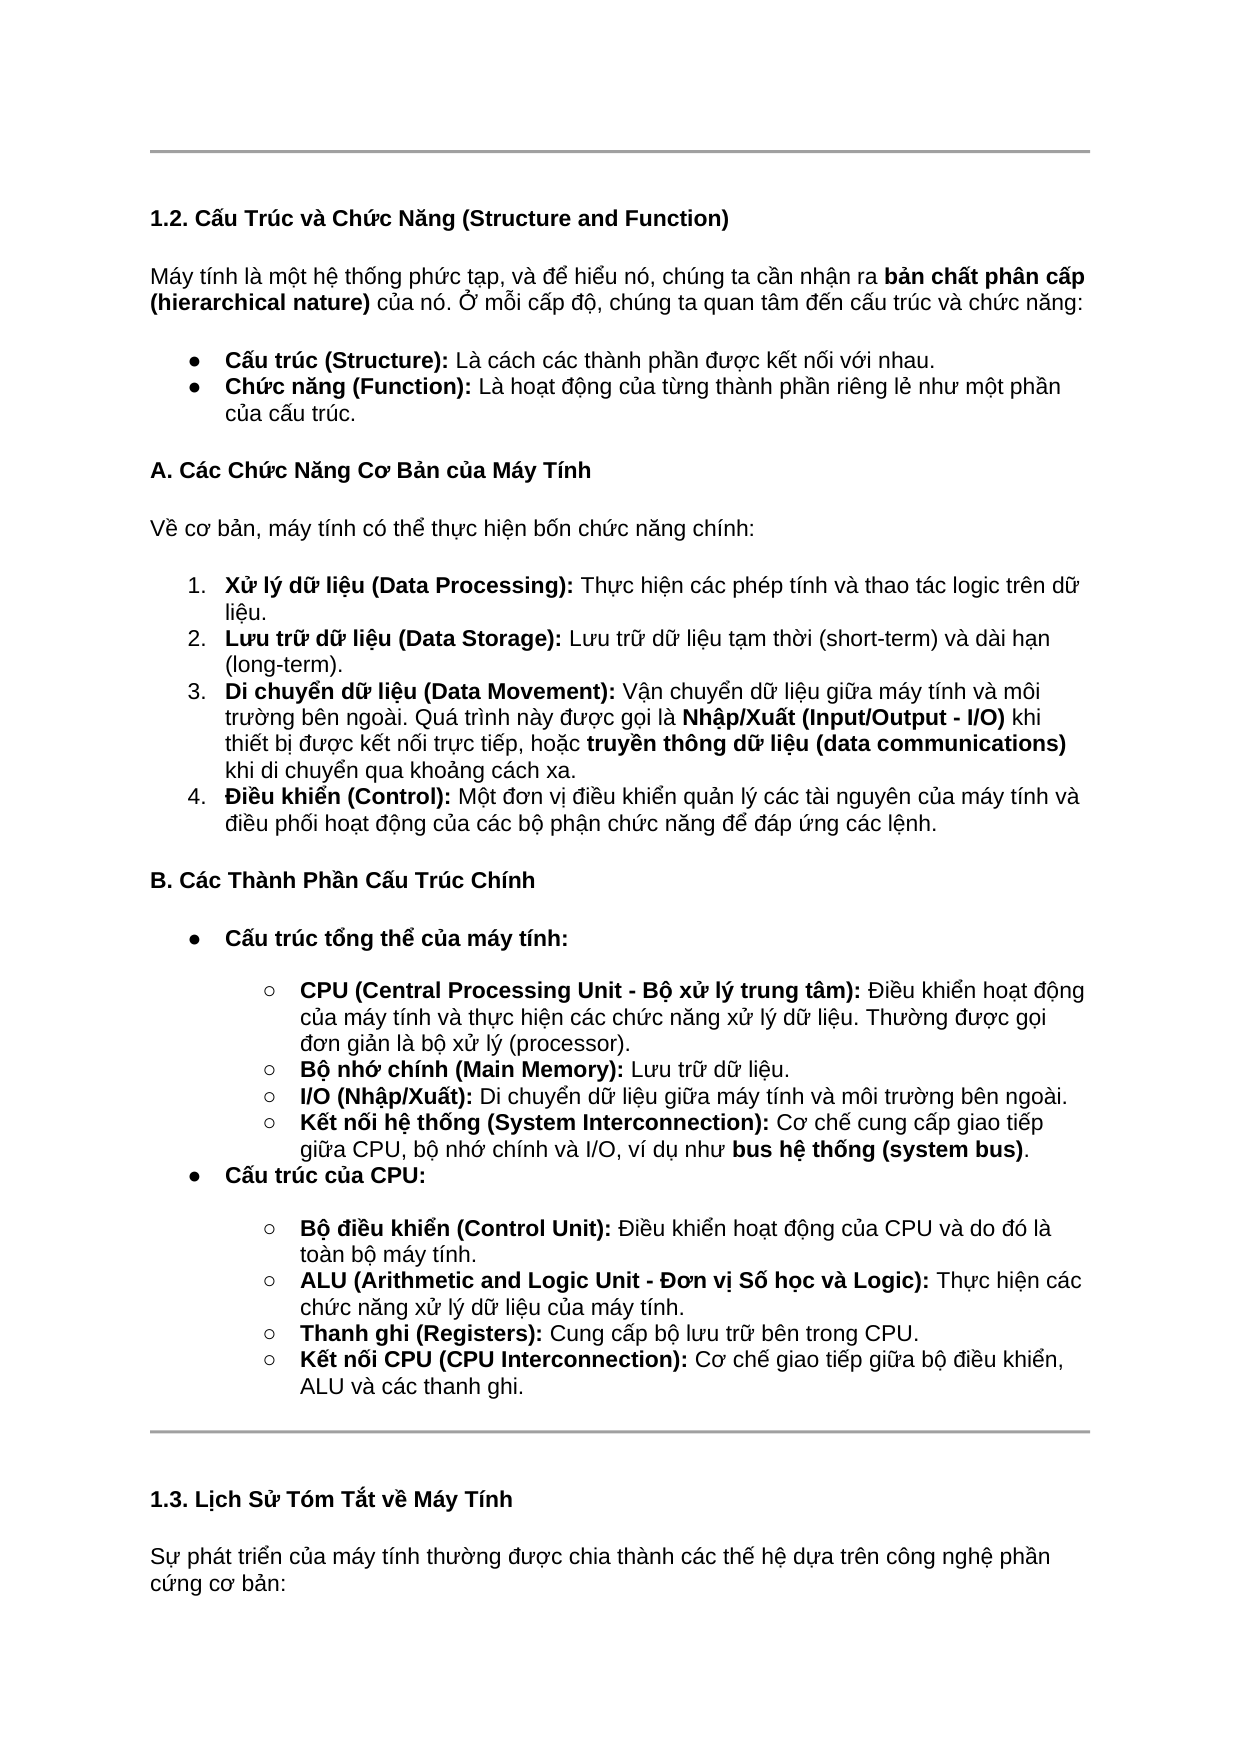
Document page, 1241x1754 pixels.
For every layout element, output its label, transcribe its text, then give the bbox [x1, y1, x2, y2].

list Cấu trúc của CPU: [187, 1162, 1090, 1214]
list Xử lý dữ liệu (Data Processing): Thực hiện các phép tính và thao tác logic trên dữ liệu. [187, 572, 1090, 625]
list Kết nối CPU (CPU Interconnection): Cơ chế giao tiếp giữa bộ điều khiển, ALU và các thanh ghi. [262, 1346, 1090, 1399]
text B. Các Thành Phần Cấu Trúc Chính [150, 867, 1090, 893]
list Kết nối hệ thống (System Interconnection): Cơ chế cung cấp giao tiếp giữa CPU, bộ nhớ chính và I/O, ví dụ như bus hệ thống (system bus). [262, 1109, 1090, 1162]
list Cấu trúc (Structure): Là cách các thành phần được kết nối với nhau. [187, 347, 1090, 373]
list Lưu trữ dữ liệu (Data Storage): Lưu trữ dữ liệu tạm thời (short-term) và dài hạn (long-term). [187, 625, 1090, 678]
subtitle 1.2. Cấu Trúc và Chức Năng (Structure and Function) [150, 205, 1090, 232]
list Thanh ghi (Registers): Cung cấp bộ lưu trữ bên trong CPU. [262, 1320, 1090, 1346]
list I/O (Nhập/Xuất): Di chuyển dữ liệu giữa máy tính và môi trường bên ngoài. [262, 1083, 1090, 1109]
list Bộ điều khiển (Control Unit): Điều khiển hoạt động của CPU và do đó là toàn bộ máy tính. [262, 1214, 1090, 1267]
list Cấu trúc tổng thể của máy tính: [187, 925, 1090, 977]
list CPU (Central Processing Unit - Bộ xử lý trung tâm): Điều khiển hoạt động của máy tính và thực hiện các chức năng xử lý dữ liệu. Thường được gọi đơn giản là bộ xử lý (processor). [262, 977, 1090, 1056]
subtitle 1.3. Lịch Sử Tóm Tắt về Máy Tính [150, 1486, 1090, 1512]
list Bộ nhớ chính (Main Memory): Lưu trữ dữ liệu. [262, 1056, 1090, 1083]
text A. Các Chức Năng Cơ Bản của Máy Tính [150, 457, 1090, 483]
list Điều khiển (Control): Một đơn vị điều khiển quản lý các tài nguyên của máy tính và điều phối hoạt động của các bộ phận chức năng để đáp ứng các lệnh. [187, 783, 1090, 836]
text Về cơ bản, máy tính có thể thực hiện bốn chức năng chính: [150, 515, 1090, 541]
list Chức năng (Function): Là hoạt động của từng thành phần riêng lẻ như một phần của cấu trúc. [187, 373, 1090, 426]
text Máy tính là một hệ thống phức tạp, và để hiểu nó, chúng ta cần nhận ra bản chất phân cấp (hierarchical nature) của nó. Ở mỗi cấp độ, chúng ta quan tâm đến cấu trúc và chức năng: [150, 263, 1090, 316]
list ALU (Arithmetic and Logic Unit - Đơn vị Số học và Logic): Thực hiện các chức năng xử lý dữ liệu của máy tính. [262, 1267, 1090, 1320]
list Di chuyển dữ liệu (Data Movement): Vận chuyển dữ liệu giữa máy tính và môi trường bên ngoài. Quá trình này được gọi là Nhập/Xuất (Input/Output - I/O) khi thiết bị được kết nối trực tiếp, hoặc truyền thông dữ liệu (data communications) khi di chuyển qua khoảng cách xa. [187, 678, 1090, 783]
text Sự phát triển của máy tính thường được chia thành các thế hệ dựa trên công nghệ phần cứng cơ bản: [150, 1543, 1090, 1596]
